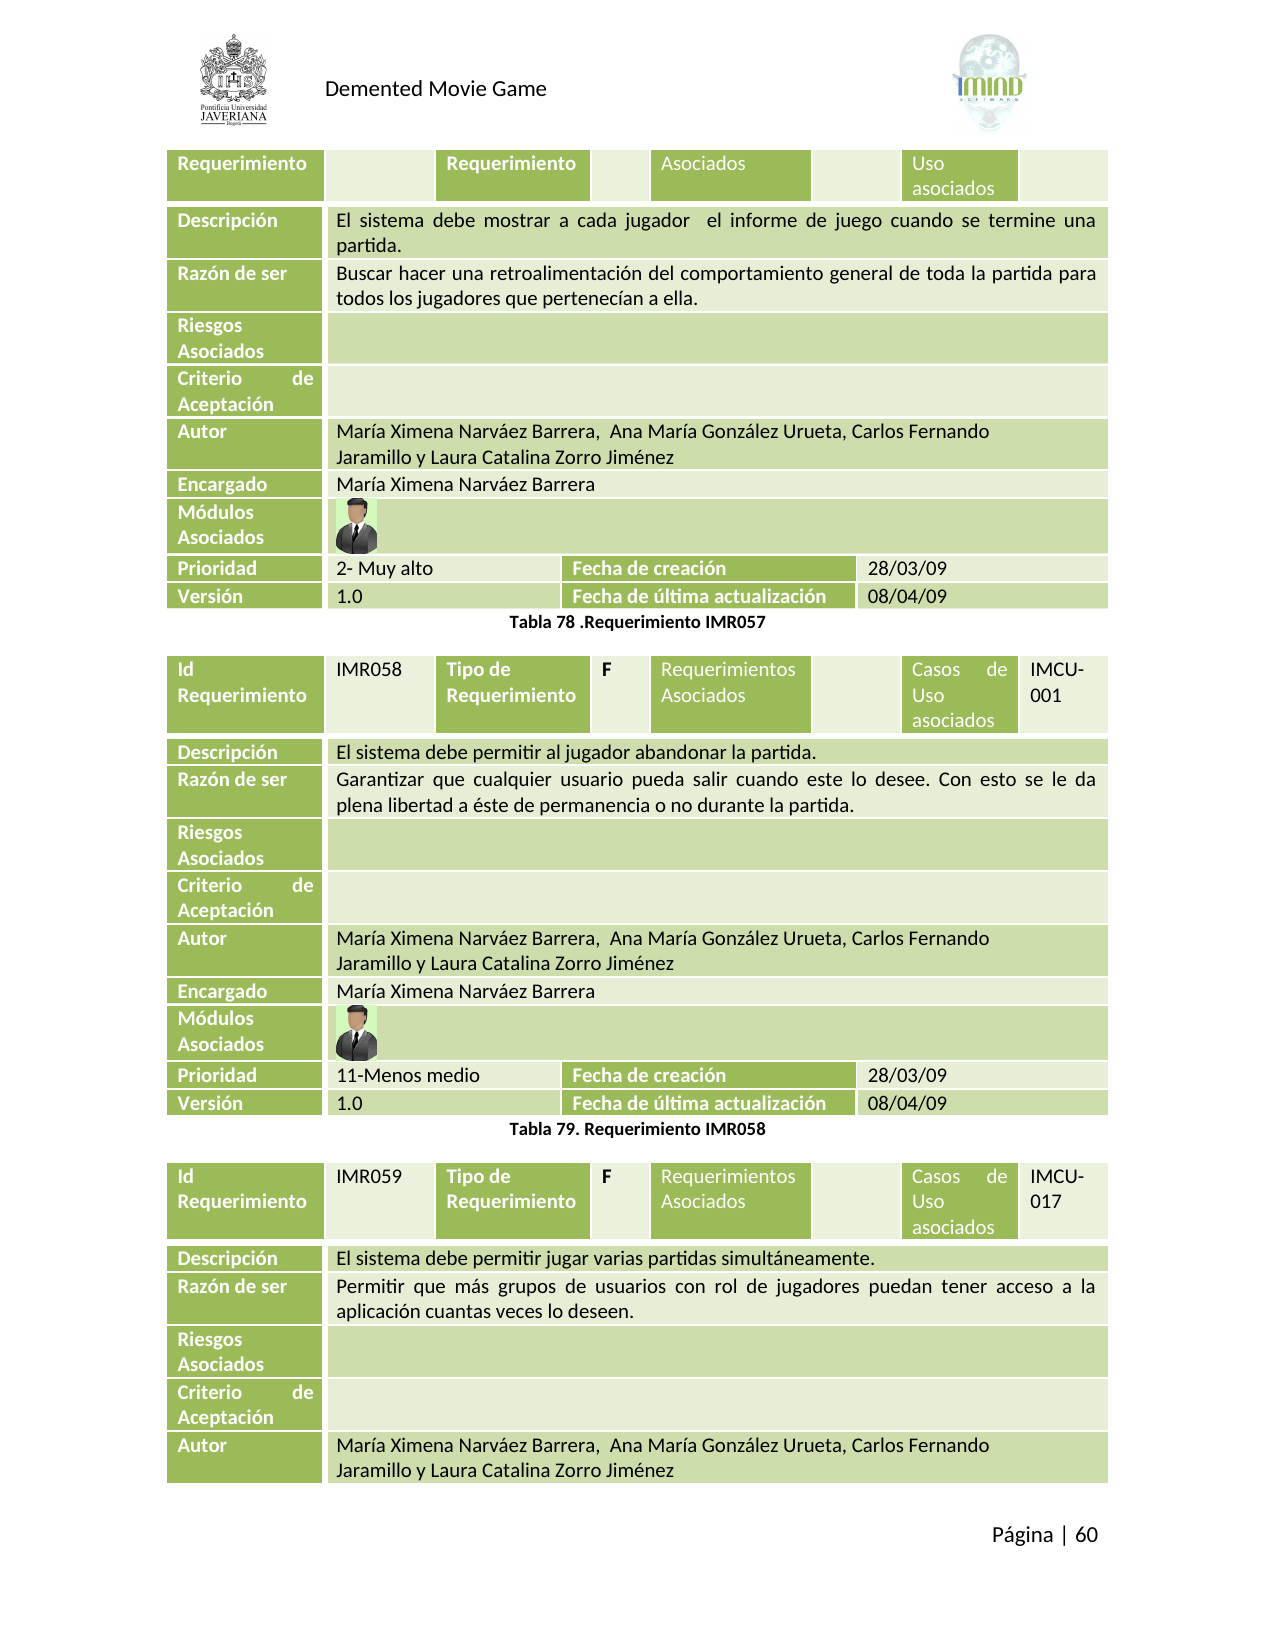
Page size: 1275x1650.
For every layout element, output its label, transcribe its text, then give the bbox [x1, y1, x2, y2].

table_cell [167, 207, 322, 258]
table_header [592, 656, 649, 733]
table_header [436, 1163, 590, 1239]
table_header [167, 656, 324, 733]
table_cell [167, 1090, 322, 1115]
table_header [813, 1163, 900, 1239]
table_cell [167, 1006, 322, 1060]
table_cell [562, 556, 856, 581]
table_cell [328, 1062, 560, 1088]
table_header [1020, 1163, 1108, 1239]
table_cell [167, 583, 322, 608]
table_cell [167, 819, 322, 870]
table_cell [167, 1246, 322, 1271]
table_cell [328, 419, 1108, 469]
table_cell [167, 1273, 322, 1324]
picture [200, 34, 267, 126]
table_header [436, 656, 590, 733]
text Tabla 79. Requerimiento IMR058 [177, 1117, 1098, 1140]
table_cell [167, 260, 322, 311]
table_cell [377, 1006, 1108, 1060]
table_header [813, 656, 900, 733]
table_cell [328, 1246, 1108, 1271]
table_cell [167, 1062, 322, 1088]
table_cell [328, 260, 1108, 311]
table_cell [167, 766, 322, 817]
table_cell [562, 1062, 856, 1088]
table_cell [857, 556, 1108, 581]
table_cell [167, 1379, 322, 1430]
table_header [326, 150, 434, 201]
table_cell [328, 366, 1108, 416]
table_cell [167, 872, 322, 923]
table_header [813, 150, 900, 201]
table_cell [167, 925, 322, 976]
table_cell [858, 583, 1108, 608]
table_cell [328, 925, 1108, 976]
picture [336, 1005, 377, 1061]
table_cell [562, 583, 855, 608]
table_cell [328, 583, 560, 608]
picture [336, 498, 377, 554]
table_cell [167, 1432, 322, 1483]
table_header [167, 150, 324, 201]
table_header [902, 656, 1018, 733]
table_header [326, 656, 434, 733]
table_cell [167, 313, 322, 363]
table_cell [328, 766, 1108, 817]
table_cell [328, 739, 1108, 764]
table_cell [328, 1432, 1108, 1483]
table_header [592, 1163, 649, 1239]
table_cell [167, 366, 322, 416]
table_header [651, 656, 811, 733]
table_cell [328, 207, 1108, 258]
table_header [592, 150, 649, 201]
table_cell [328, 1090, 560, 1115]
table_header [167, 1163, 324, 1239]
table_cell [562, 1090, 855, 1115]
picture [951, 34, 1033, 138]
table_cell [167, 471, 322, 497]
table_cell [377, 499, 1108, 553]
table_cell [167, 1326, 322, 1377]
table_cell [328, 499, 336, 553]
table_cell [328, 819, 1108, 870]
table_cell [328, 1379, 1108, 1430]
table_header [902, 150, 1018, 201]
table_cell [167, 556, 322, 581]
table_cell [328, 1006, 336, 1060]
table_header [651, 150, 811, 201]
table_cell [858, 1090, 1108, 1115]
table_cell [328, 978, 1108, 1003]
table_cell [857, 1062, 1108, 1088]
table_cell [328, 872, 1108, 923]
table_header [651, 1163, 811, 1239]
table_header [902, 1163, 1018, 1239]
text Tabla 78 .Requerimiento IMR057 [177, 611, 1098, 633]
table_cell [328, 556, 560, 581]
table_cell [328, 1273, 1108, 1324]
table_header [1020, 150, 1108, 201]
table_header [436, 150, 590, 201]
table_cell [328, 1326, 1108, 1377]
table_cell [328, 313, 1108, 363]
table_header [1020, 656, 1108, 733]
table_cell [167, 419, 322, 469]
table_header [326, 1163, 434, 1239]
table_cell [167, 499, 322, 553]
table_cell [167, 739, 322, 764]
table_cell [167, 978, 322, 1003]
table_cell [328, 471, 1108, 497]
